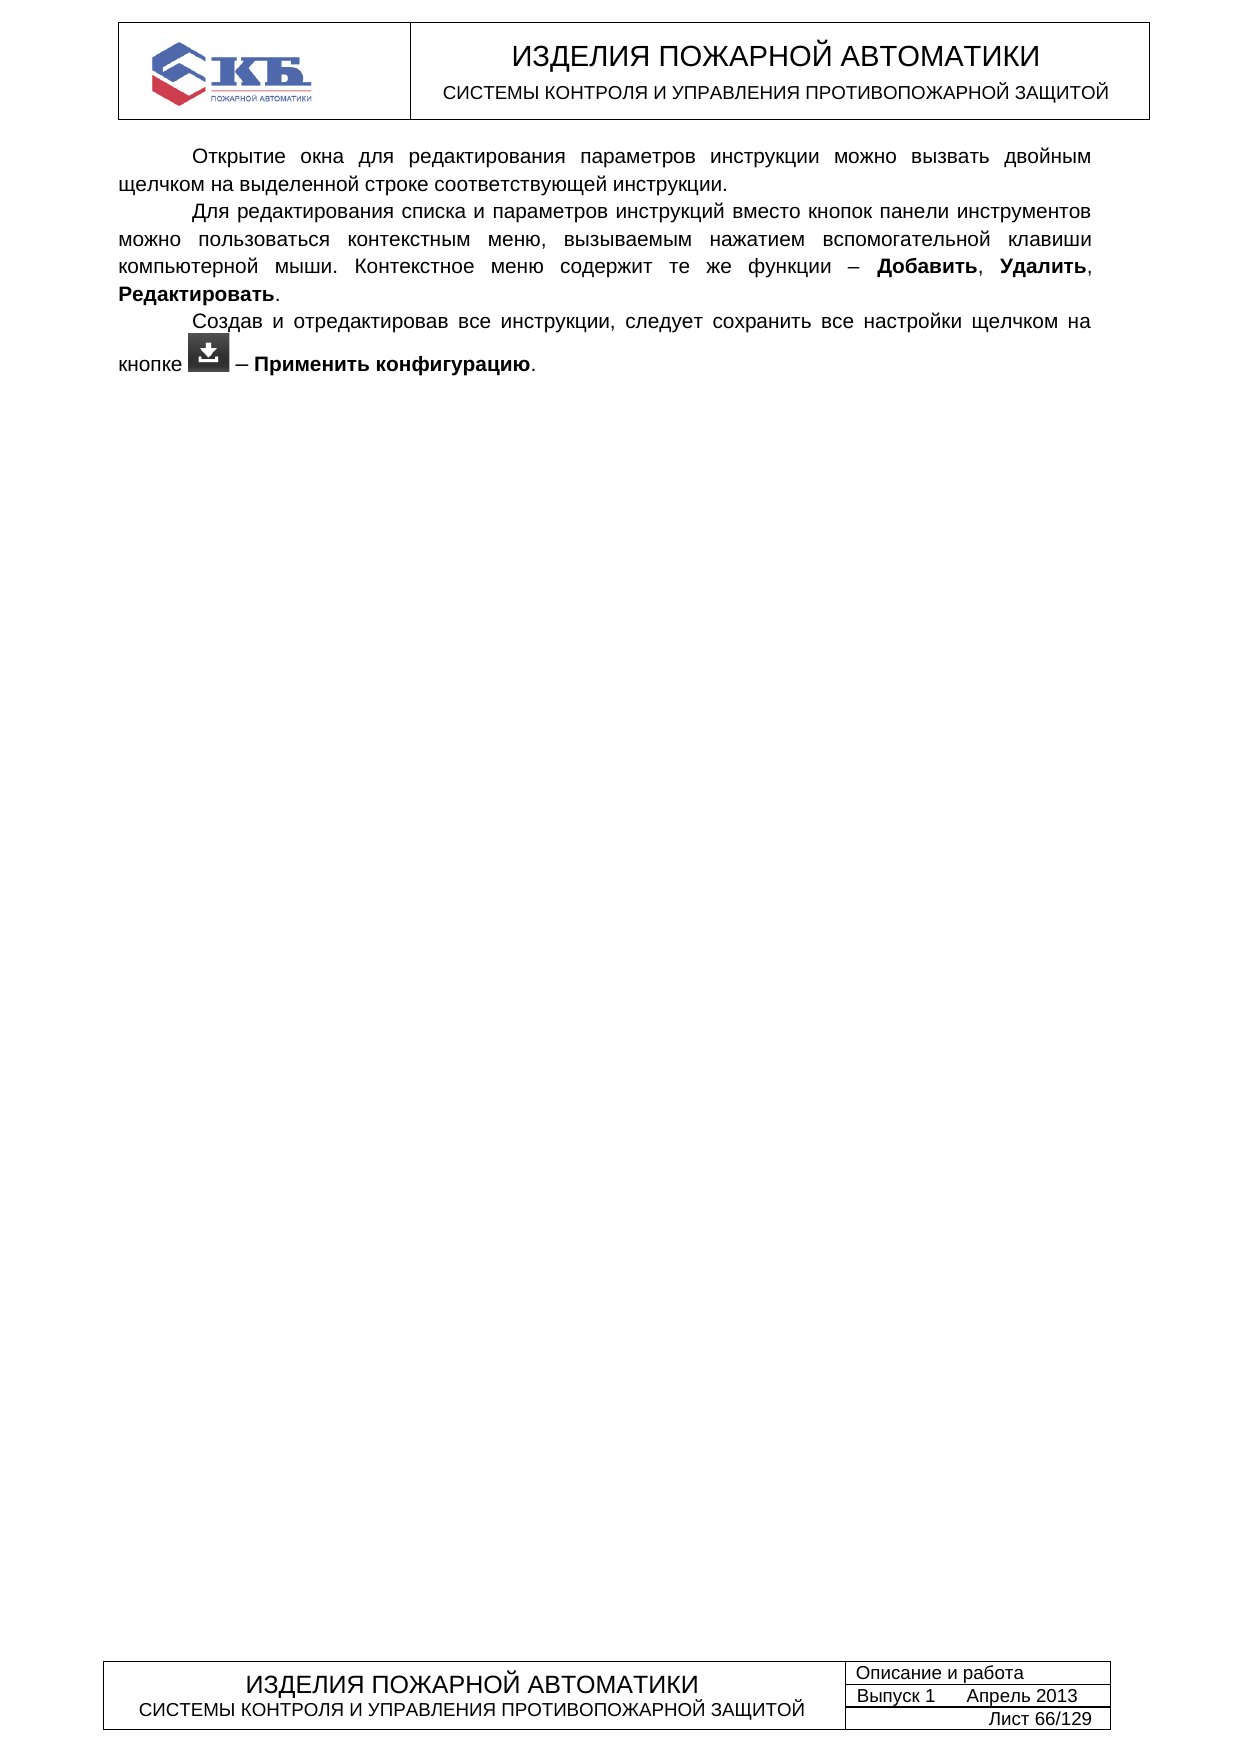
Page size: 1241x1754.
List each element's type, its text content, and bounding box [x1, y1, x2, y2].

picture [188, 333, 230, 372]
picture [148, 34, 325, 115]
list Создав и отредактировав все инструкции, следует сохранить все настройки щелчком на кнопке – Применить конфигурацию. [118, 309, 1092, 377]
list Для редактирования списка и параметров инструкций вместо кнопок панели инструментов можно пользоваться контекстным меню, вызываемым нажатием вспомогательной клавиши компьютерной мыши. Контекстное меню содержит те же функции – Добавить, Удалить, Редактировать. [118, 199, 1092, 306]
list Открытие окна для редактирования параметров инструкции можно вызвать двойным щелчком на выделенной строке соответствующей инструкции. [118, 144, 1092, 196]
